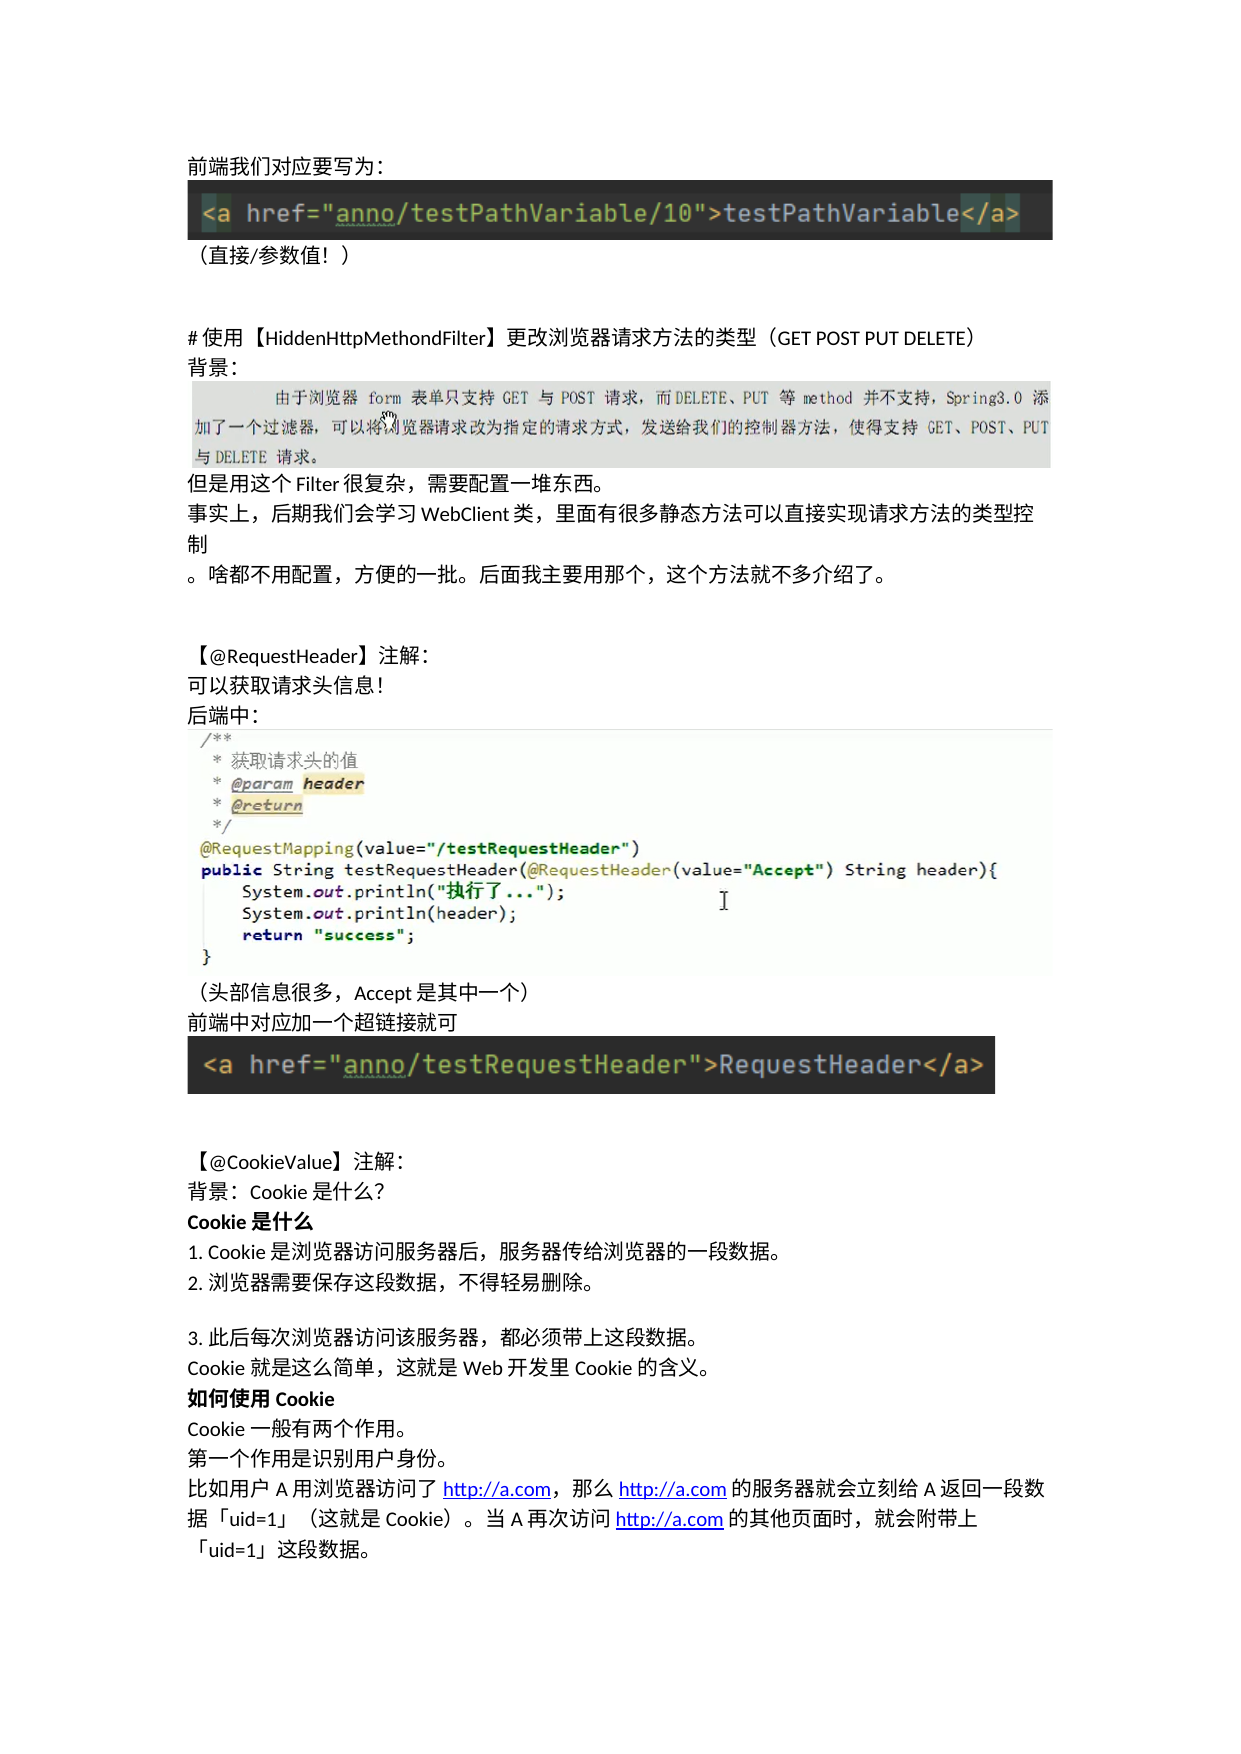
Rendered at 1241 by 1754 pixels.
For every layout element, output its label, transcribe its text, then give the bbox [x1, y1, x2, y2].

text （直接/参数值！） [187, 240, 1053, 270]
text 事实上，后期我们会学习WebClient类，里面有很多静态方法可以直接实现请求方法的类型控制 [187, 498, 1053, 558]
text Cookie 一般有两个作用。 [187, 1412, 1053, 1442]
text Cookie 就是这么简单，这就是 Web 开发里 Cookie 的含义。 [187, 1352, 1053, 1382]
text 背景：Cookie是什么？ [187, 1175, 1053, 1205]
text 1. Cookie 是浏览器访问服务器后，服务器传给浏览器的一段数据。 [187, 1236, 1053, 1266]
picture [187, 180, 1053, 240]
text Cookie 是什么 [187, 1205, 1053, 1236]
text （头部信息很多，Accept是其中一个） [187, 976, 1053, 1006]
text # 使用【HiddenHttpMethondFilter】更改浏览器请求方法的类型（GET POST PUT DELETE） [187, 321, 1053, 351]
text 后端中： [187, 699, 1053, 729]
text 但是用这个Filter很复杂，需要配置一堆东西。 [187, 468, 1053, 498]
text 前端我们对应要写为： [187, 150, 1053, 180]
text 可以获取请求头信息！ [187, 669, 1053, 699]
text 如何使用 Cookie [187, 1382, 1053, 1412]
text 比如用户 A 用浏览器访问了 http://a.com，那么 http://a.com 的服务器就会立刻给 A 返回一段数据「uid=1」（这就是 Cookie）。当 A 再次访问 http://a.com 的其他页面时，就会附带上「uid=1」这段数据。 [187, 1472, 1053, 1563]
text 第一个作用是识别用户身份。 [187, 1442, 1053, 1472]
text 2. 浏览器需要保存这段数据，不得轻易删除。 [187, 1266, 1053, 1296]
text 【@CookieValue】注解： [187, 1145, 1053, 1175]
text 背景： [187, 351, 1053, 381]
picture [187, 1036, 996, 1094]
text 【@RequestHeader】注解： [187, 639, 1053, 669]
text 3. 此后每次浏览器访问该服务器，都必须带上这段数据。 [187, 1321, 1053, 1352]
text 。啥都不用配置，方便的一批。后面我主要用那个，这个方法就不多介绍了。 [187, 558, 1053, 588]
picture [187, 729, 1053, 976]
picture [187, 381, 1053, 468]
